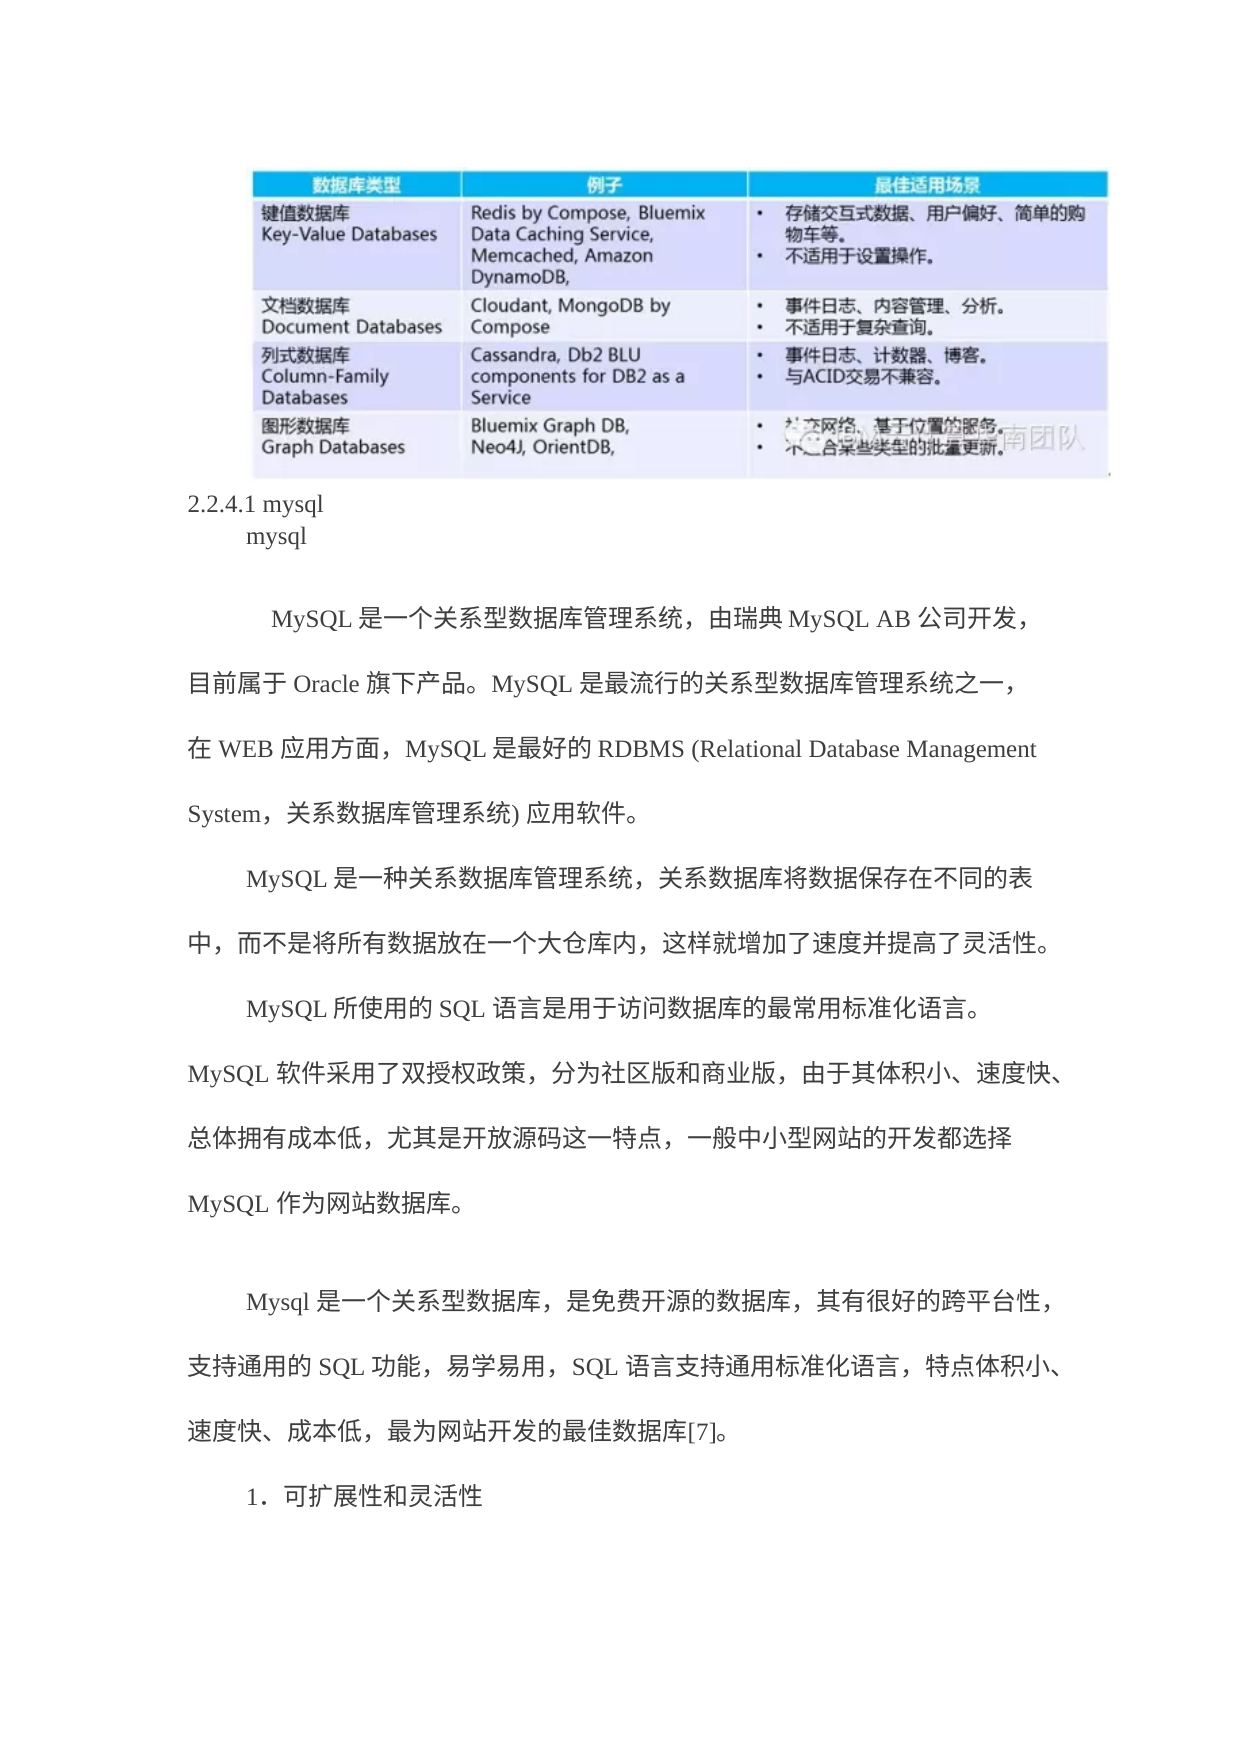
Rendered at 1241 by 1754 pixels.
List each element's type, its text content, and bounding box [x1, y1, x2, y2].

text mysql [187, 519, 1053, 552]
text MySQL是一个关系型数据库管理系统，由瑞典MySQL AB 公司开发，目前属于 Oracle 旗下产品。MySQL 是最流行的关系型数据库管理系统之一，在 WEB 应用方面，MySQL是最好的 RDBMS (Relational Database Management System，关系数据库管理系统) 应用软件。 [187, 584, 1053, 844]
picture [245, 167, 1111, 482]
text 2.2.4.1 mysql [187, 487, 1053, 519]
text Mysql 是一个关系型数据库，是免费开源的数据库，其有很好的跨平台性，支持通用的 SQL 功能，易学易用，SQL 语言支持通用标准化语言，特点体积小、速度快、成本低，最为网站开发的最佳数据库[7]。 [187, 1267, 1053, 1462]
text MySQL所使用的 SQL 语言是用于访问数据库的最常用标准化语言。MySQL 软件采用了双授权政策，分为社区版和商业版，由于其体积小、速度快、总体拥有成本低，尤其是开放源码这一特点，一般中小型网站的开发都选择 MySQL 作为网站数据库。 [187, 974, 1053, 1234]
text MySQL是一种关系数据库管理系统，关系数据库将数据保存在不同的表中，而不是将所有数据放在一个大仓库内，这样就增加了速度并提高了灵活性。 [187, 844, 1053, 974]
text 1．可扩展性和灵活性 [187, 1462, 1053, 1527]
